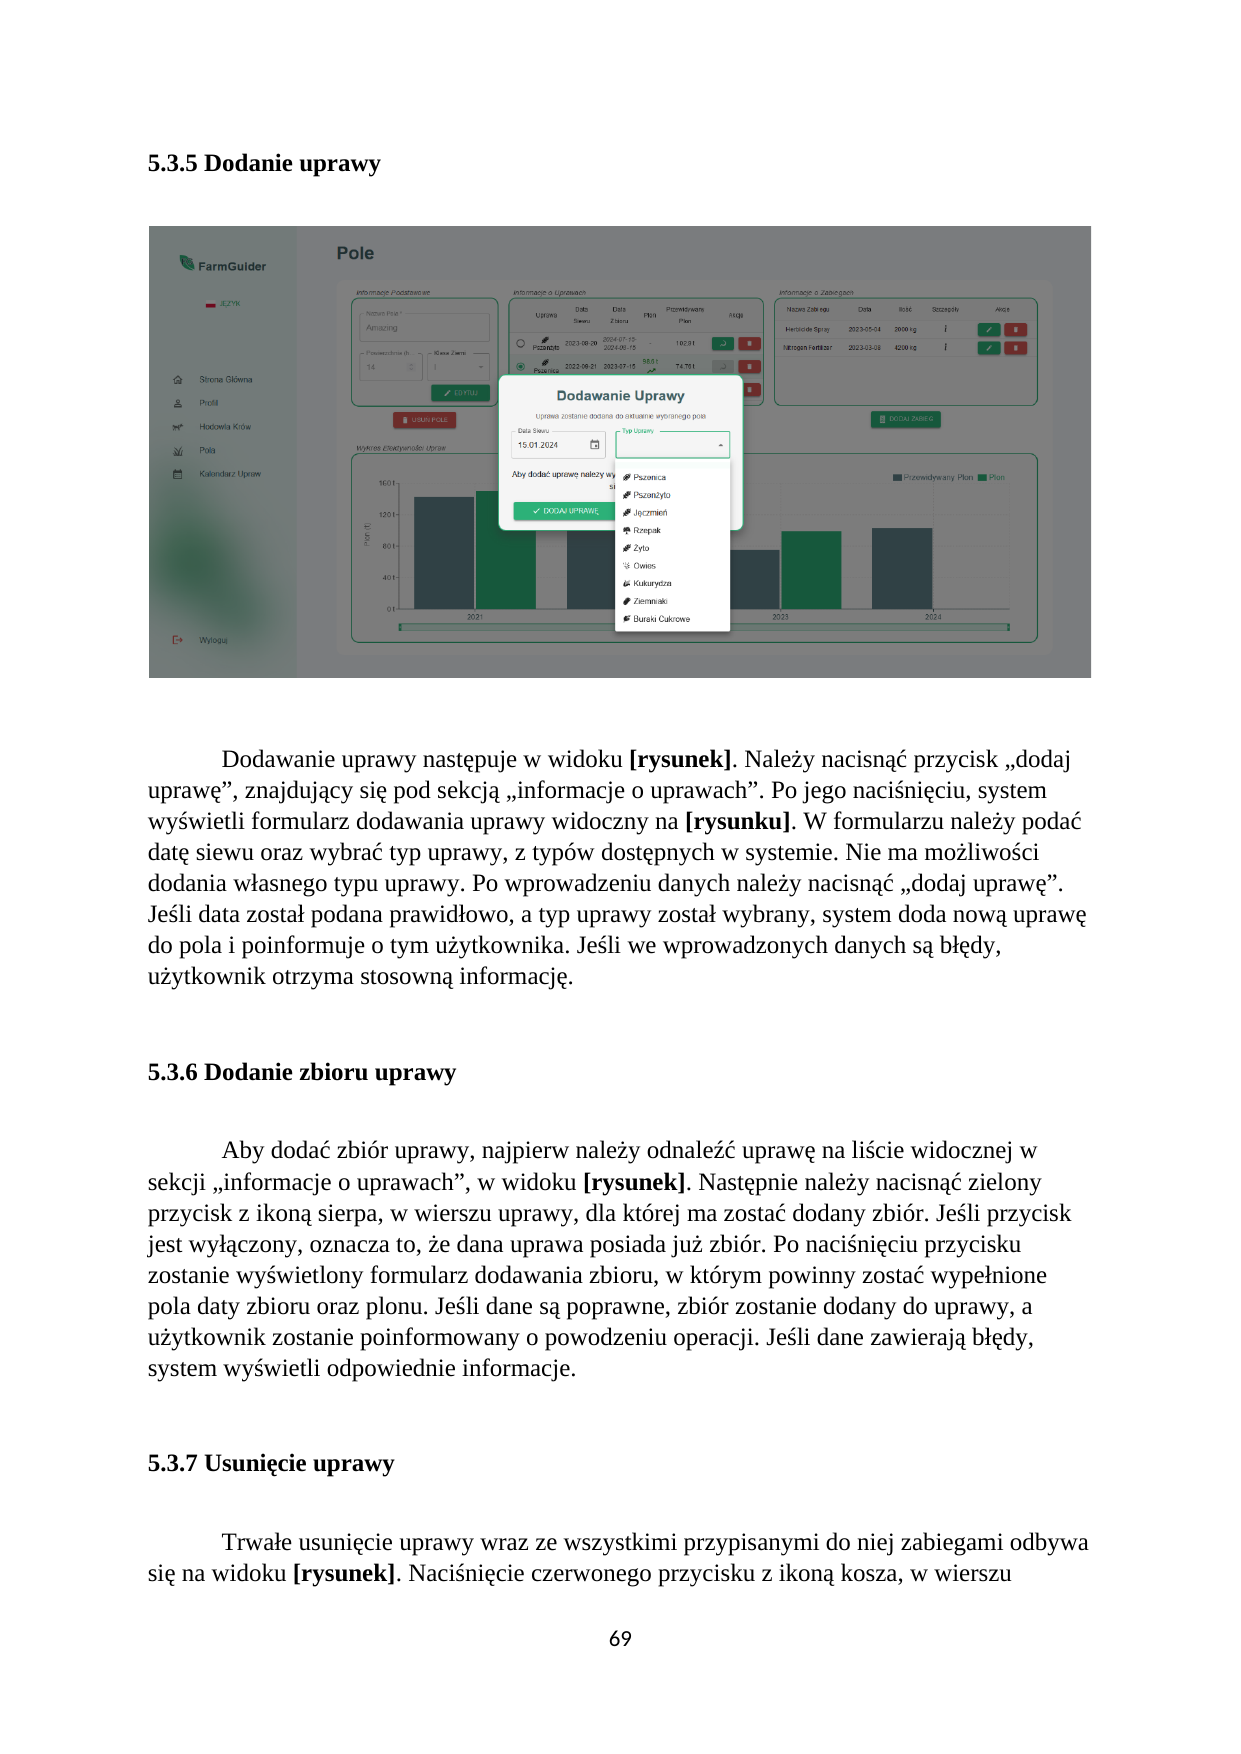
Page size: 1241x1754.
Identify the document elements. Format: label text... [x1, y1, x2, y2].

subtitle 5.3.6 Dodanie zbioru uprawy [148, 1057, 1093, 1086]
subtitle 5.3.5 Dodanie uprawy [148, 148, 1093, 176]
subtitle 5.3.7 Usunięcie uprawy [148, 1448, 1093, 1477]
text Dodawanie uprawy następuje w widoku [rysunek]. Należy nacisnąć przycisk „dodaj uprawę”, znajdujący się pod sekcją „informacje o uprawach”. Po jego naciśnięciu, system wyświetli formularz dodawania uprawy widoczny na [rysunku]. W formularzu należy podać datę siewu oraz wybrać typ uprawy, z typów dostępnych w systemie. Nie ma możliwości dodania własnego typu uprawy. Po wprowadzeniu danych należy nacisnąć „dodaj uprawę”. Jeśli data został podana prawidłowo, a typ uprawy został wybrany, system doda nową uprawę do pola i poinformuje o tym użytkownika. Jeśli we wprowadzonych danych są błędy, użytkownik otrzyma stosowną informację. [148, 744, 1093, 990]
text Aby dodać zbiór uprawy, najpierw należy odnaleźć uprawę na liście widocznej w sekcji „informacje o uprawach”, w widoku [rysunek]. Następnie należy nacisnąć zielony przycisk z ikoną sierpa, w wierszu uprawy, dla której ma zostać dodany zbiór. Jeśli przycisk jest wyłączony, oznacza to, że dana uprawa posiada już zbiór. Po naciśnięciu przycisku zostanie wyświetlony formularz dodawania zbioru, w którym powinny zostać wypełnione pola daty zbioru oraz plonu. Jeśli dane są poprawne, zbiór zostanie dodany do uprawy, a użytkownik zostanie poinformowany o powodzeniu operacji. Jeśli dane zawierają błędy, system wyświetli odpowiednie informacje. [148, 1136, 1093, 1382]
picture [149, 226, 1092, 678]
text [148, 1527, 1093, 1587]
